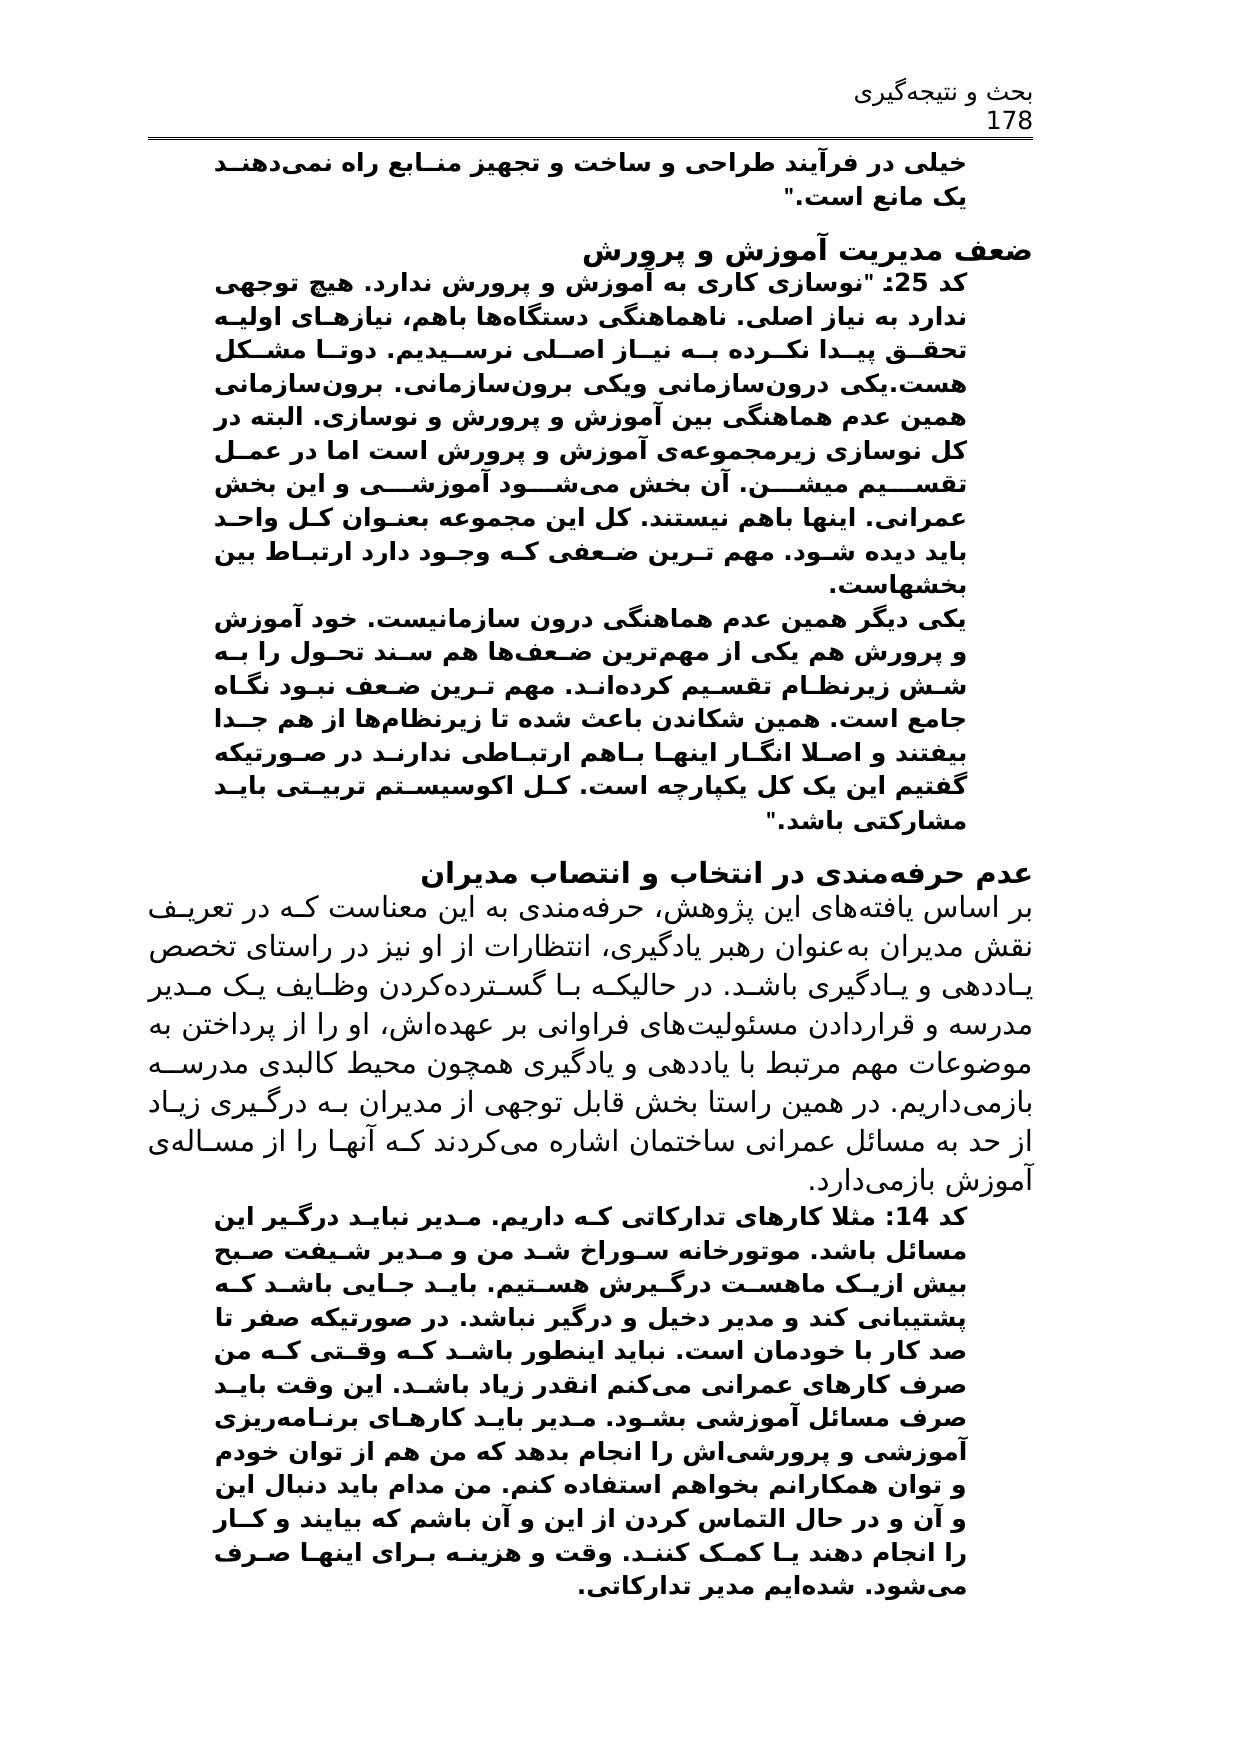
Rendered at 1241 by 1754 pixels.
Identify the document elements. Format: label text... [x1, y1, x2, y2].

text کد 25: "نوسازی کاری به آموزش و پرورش ندارد. هیچ توجهی ندارد به نیاز اصلی. ناهماهنگی دستگاه‌ها باهم، نیازهای اولیه تحقق پیدا نکرده به نیاز اصلی نرسیدیم. دوتا مشکل هست.‌یکی درون‌سازمانی و‌یکی برون‌سازمانی. برون‌سازمانی همین عدم هماهنگی بین آموزش و پرورش و نوسازی. البته در کل نوسازی زیرمجموعه‌ی آموزش و پرورش است اما در عمل تقسیم میشن. آن بخش می‌شود آموزشی و این بخش عمرانی. اینها باهم نیستند. کل این مجموعه بعنوان کل واحد باید دیده شود. مهم ترین ضعفی که وجود دارد ارتباط بین بخشهاست. [214, 267, 967, 599]
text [214, 148, 967, 212]
text بر اساس یافته‌های این پژوهش، حرفه‌مندی به این معناست که در تعریف نقش مدیران به‌عنوان رهبر یادگیری، انتظارات از او نیز در راستای تخصص یاددهی و یادگیری باشد. در حالیکه با گسترده‌کردن وظایف یک مدیر مدرسه و قراردادن مسئولیت‌های فراوانی بر عهده‌اش، او را از پرداختن به موضوعات مهم مرتبط با یاددهی و یادگیری همچون محیط کالبدی مدرسه بازمی‌داریم. در همین راستا بخش قابل توجهی از مدیران به درگیری زیاد از حد به مسائل عمرانی ساختمان اشاره می‌کردند که آنها را از مساله‌ی آموزش بازمی‌دارد. [148, 891, 1033, 1197]
text عدم حرفه‌مندی در انتخاب و انتصاب مدیران [148, 857, 1033, 891]
text یکی دیگر همین عدم هماهنگی درون سازمانیست. خود آموزش و پرورش هم‌ یکی از مهم‌ترین ضعف‌ها هم سند تحول را به شش زیرنظام تقسیم کرده‌اند. مهم ترین ضعف نبود نگاه جامع است. همین شکاندن باعث شده تا زیرنظام‌ها از هم جدا بیفتند و اصلا انگار اینها باهم ارتباطی ندارند در صورتیکه گفتیم این ‌یک کل‌ یکپارچه است. کل اکوسیستم تربیتی باید مشارکتی باشد." [214, 604, 967, 836]
text کد 14: مثلا کارهای تدارکاتی که داریم. مدیر نباید درگیر این مسائل باشد. موتورخانه سوراخ شد من و مدیر شیفت صبح بیش از‌یک ماهست درگیرش هستیم. باید جایی باشد که پشتیبانی کند و مدیر دخیل و درگیر نباشد. در صورتیکه صفر تا صد کار با خودمان است. نباید اینطور باشد که وقتی که من صرف کارهای عمرانی می‌کنم انقدر زیاد باشد. این وقت باید صرف مسائل آموزشی بشود. مدیر باید کارهای برنامه‌ریزی آموزشی و پرورشی‌اش را انجام بدهد که من هم از توان خودم و توان همکارانم بخواهم استفاده کنم. من مدام باید دنبال این و آن و در حال التماس کردن از این و آن باشم که بیایند و کار را انجام دهند ‌یا کمک کنند. وقت و هزینه برای اینها صرف می‌شود. شده‌ایم مدیر تدارکاتی. [214, 1202, 967, 1601]
text ضعف مدیریت آموزش و پرورش [148, 233, 1033, 267]
